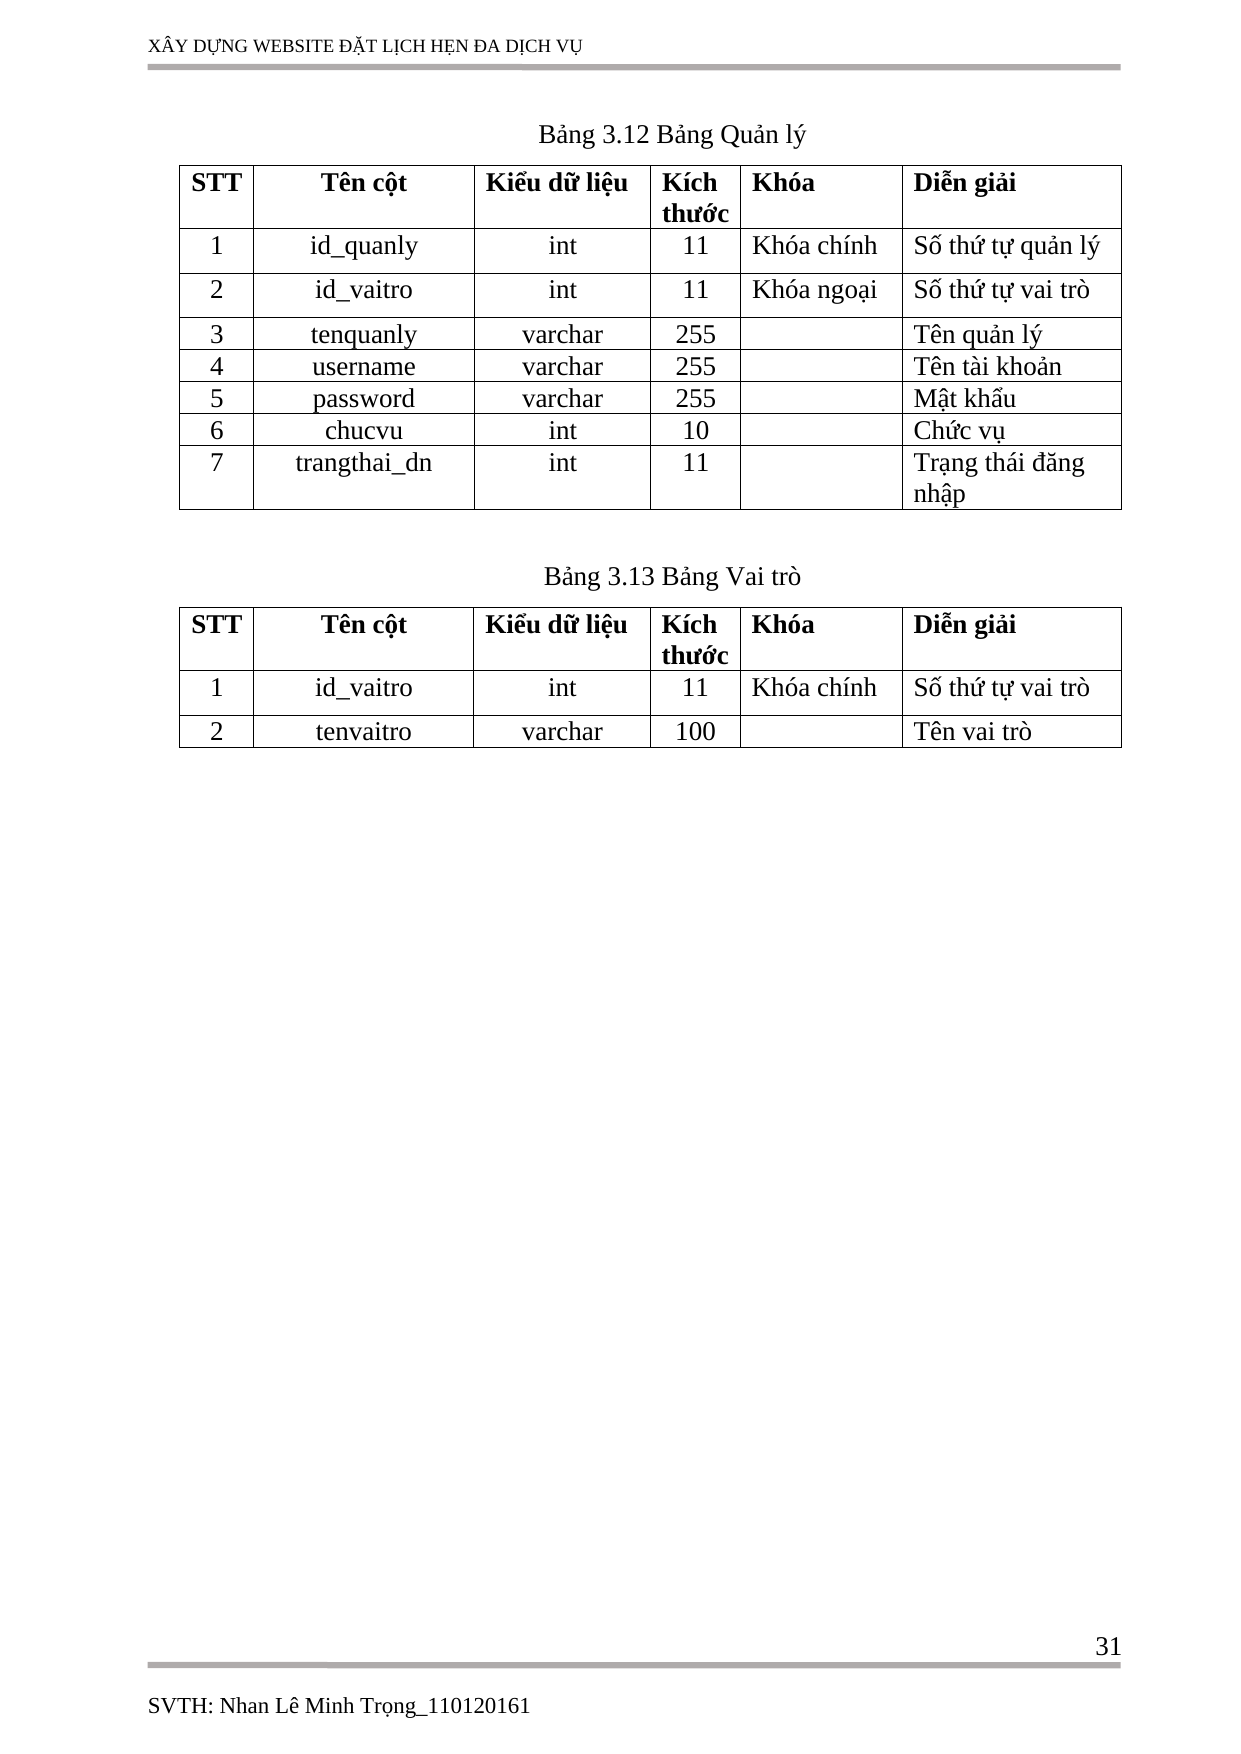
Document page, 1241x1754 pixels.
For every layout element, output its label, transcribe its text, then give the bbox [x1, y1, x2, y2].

table_cell password [254, 382, 474, 413]
table_header Kiểu dữ liệu [474, 608, 650, 670]
table_cell 1 [180, 671, 253, 714]
table_cell [741, 414, 902, 445]
table_cell 2 [180, 716, 253, 747]
table_header Khóa [741, 166, 902, 228]
table_cell varchar [475, 350, 650, 381]
table_cell 5 [180, 382, 253, 413]
table_cell 11 [651, 229, 740, 273]
table_header Kích thước [651, 166, 740, 228]
table_cell 3 [180, 318, 253, 349]
table_cell Tên vai trò [903, 716, 1121, 747]
table_cell Mật khẩu [903, 382, 1121, 413]
table_cell Tên quản lý [903, 318, 1121, 349]
table_cell int [474, 671, 650, 714]
table_cell tenvaitro [254, 716, 473, 747]
table_cell [741, 382, 902, 413]
table_cell Số thứ tự vai trò [903, 274, 1121, 317]
table_header Khóa [741, 608, 902, 670]
table_cell [741, 318, 902, 349]
table_cell trangthai_dn [254, 446, 474, 509]
table_cell chucvu [254, 414, 474, 445]
table_cell int [475, 274, 650, 317]
table_header Kích thước [651, 608, 740, 670]
table_cell Khóa chính [741, 671, 902, 714]
table_cell 100 [651, 716, 740, 747]
table_header Diễn giải [903, 166, 1121, 228]
table_cell [741, 350, 902, 381]
table_cell varchar [474, 716, 650, 747]
table_cell int [475, 229, 650, 273]
table_cell [741, 446, 902, 509]
table_cell varchar [475, 382, 650, 413]
table_cell Số thứ tự vai trò [903, 671, 1121, 714]
table_cell 255 [651, 350, 740, 381]
table_cell Tên tài khoản [903, 350, 1121, 381]
table_header Diễn giải [903, 608, 1121, 670]
table_cell int [475, 414, 650, 445]
table_cell Trạng thái đăng nhập [903, 446, 1121, 509]
table_cell 7 [180, 446, 253, 509]
table_cell 4 [180, 350, 253, 381]
table_cell 255 [651, 318, 740, 349]
table_cell id_vaitro [254, 671, 473, 714]
table_header STT [180, 166, 253, 228]
table_header Kiểu dữ liệu [475, 166, 650, 228]
table_cell id_quanly [254, 229, 474, 273]
table_cell [741, 716, 902, 747]
table_cell 2 [180, 274, 253, 317]
table_cell varchar [475, 318, 650, 349]
table_header STT [180, 608, 253, 670]
table_cell Số thứ tự quản lý [903, 229, 1121, 273]
table_cell Khóa chính [741, 229, 902, 273]
table_cell 6 [180, 414, 253, 445]
table_cell 1 [180, 229, 253, 273]
table_header Tên cột [254, 608, 473, 670]
table_cell int [475, 446, 650, 509]
table_header Tên cột [254, 166, 474, 228]
table_cell 11 [651, 446, 740, 509]
table_cell 10 [651, 414, 740, 445]
table_cell tenquanly [254, 318, 474, 349]
text Bảng 3.12 Bảng Quản lý [148, 118, 1122, 149]
table_cell Khóa ngoại [741, 274, 902, 317]
table_cell 11 [651, 671, 740, 714]
table_cell username [254, 350, 474, 381]
table_cell Chức vụ [903, 414, 1121, 445]
table_cell id_vaitro [254, 274, 474, 317]
table_cell 11 [651, 274, 740, 317]
table_cell 255 [651, 382, 740, 413]
text Bảng 3.13 Bảng Vai trò [148, 560, 1122, 591]
